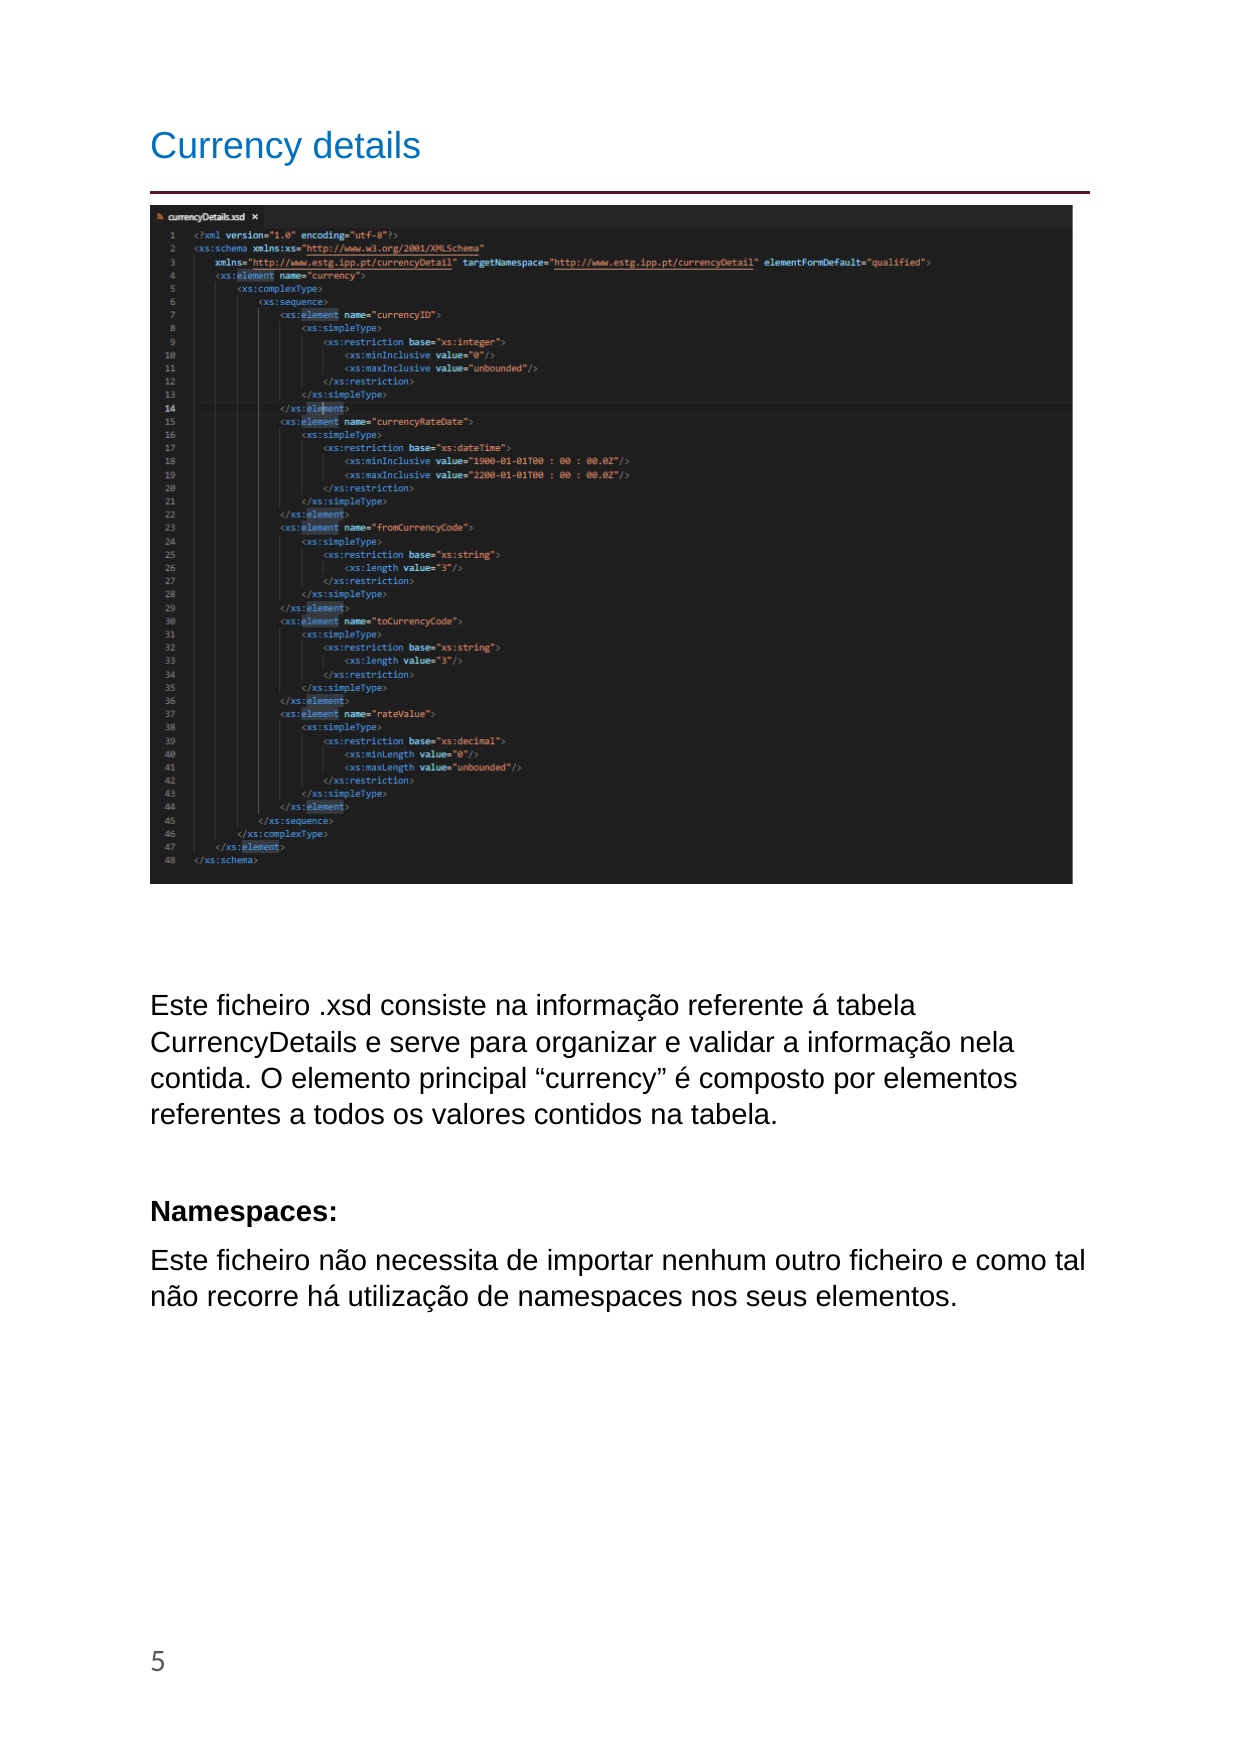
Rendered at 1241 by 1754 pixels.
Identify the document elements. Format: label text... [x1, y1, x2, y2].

subtitle Currency details [150, 123, 1090, 191]
text Este ficheiro não necessita de importar nenhum outro ficheiro e como tal não recorre há utilização de namespaces nos seus elementos. [150, 1243, 1090, 1312]
text Namespaces: [150, 1194, 1090, 1228]
text Este ficheiro .xsd consiste na informação referente á tabela CurrencyDetails e serve para organizar e validar a informação nela contida. O elemento principal “currency” é composto por elementos referentes a todos os valores contidos na tabela. [150, 988, 1090, 1130]
picture [150, 205, 1073, 884]
